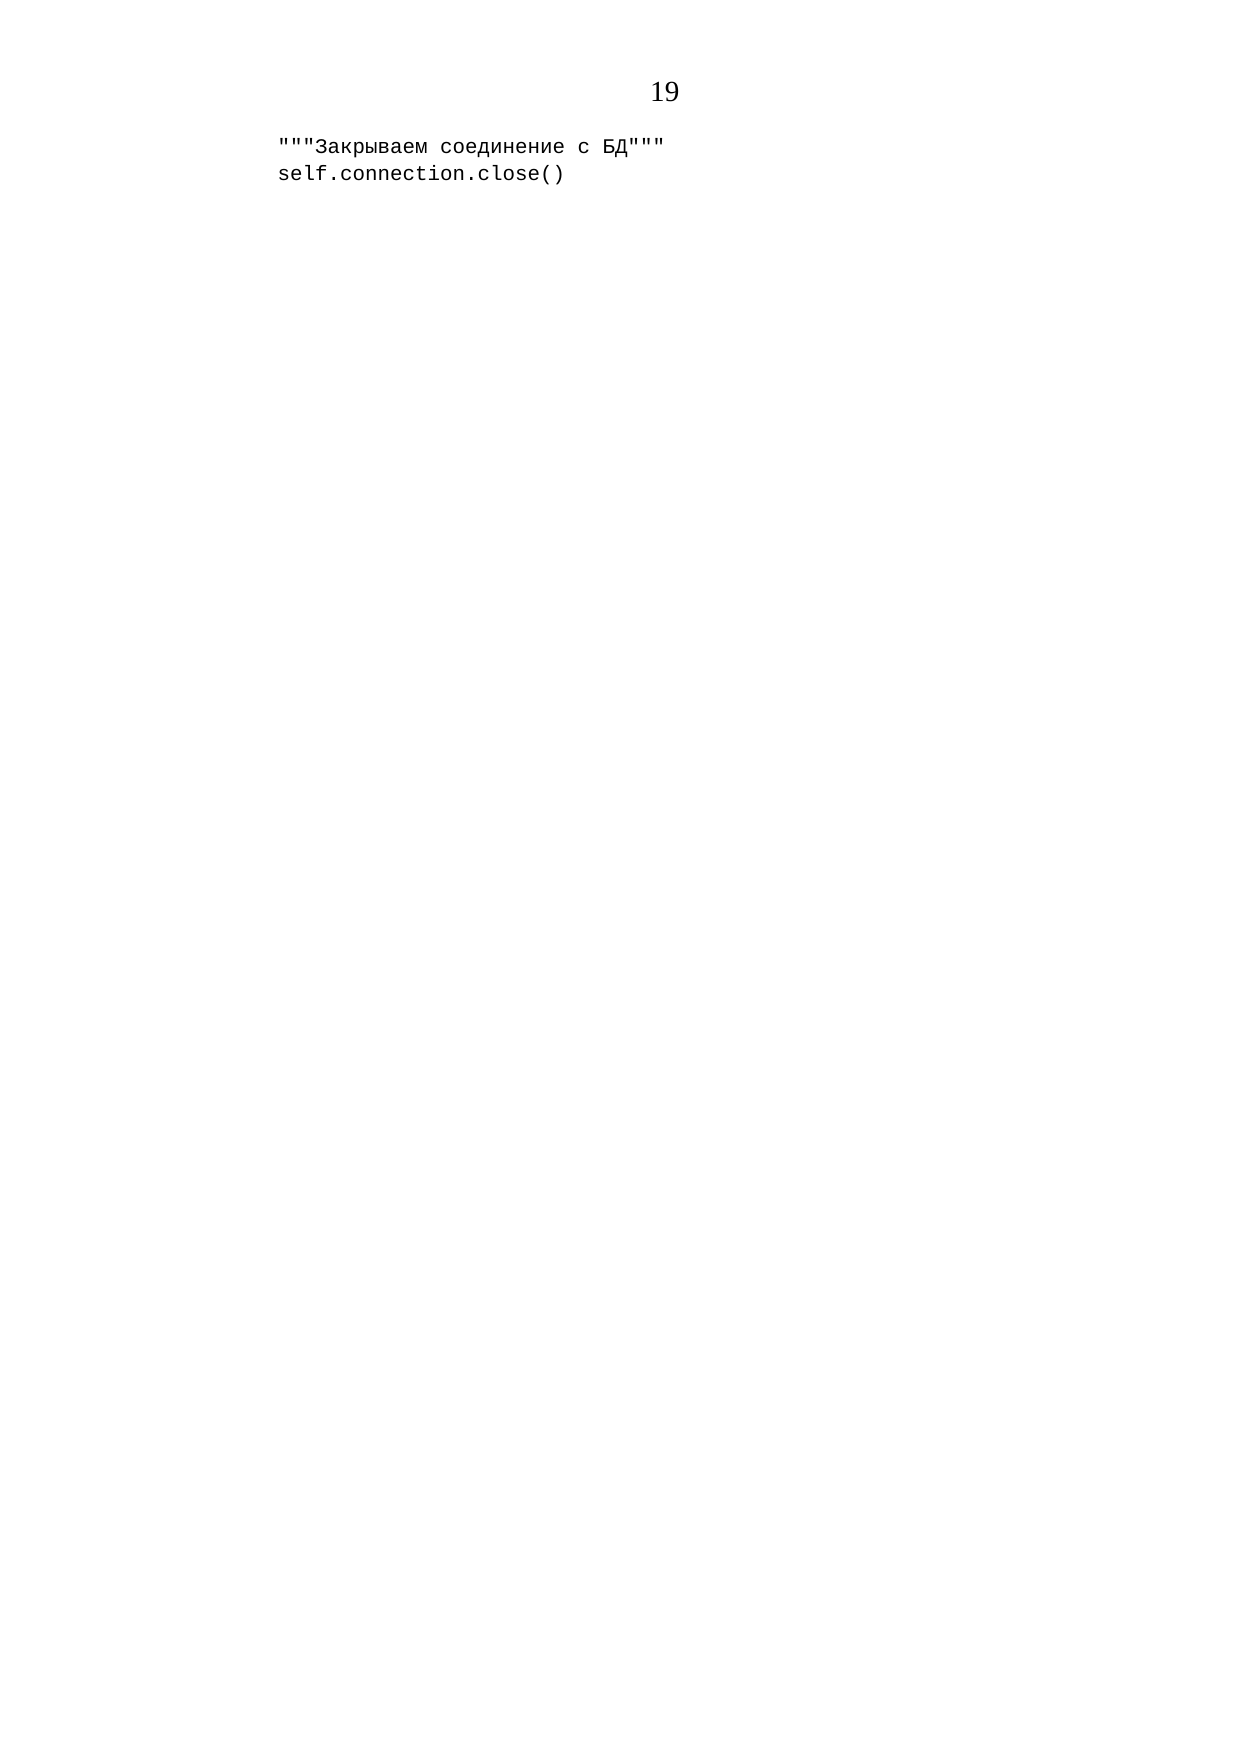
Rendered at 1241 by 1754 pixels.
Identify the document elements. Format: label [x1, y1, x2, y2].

text [177, 136, 1152, 187]
